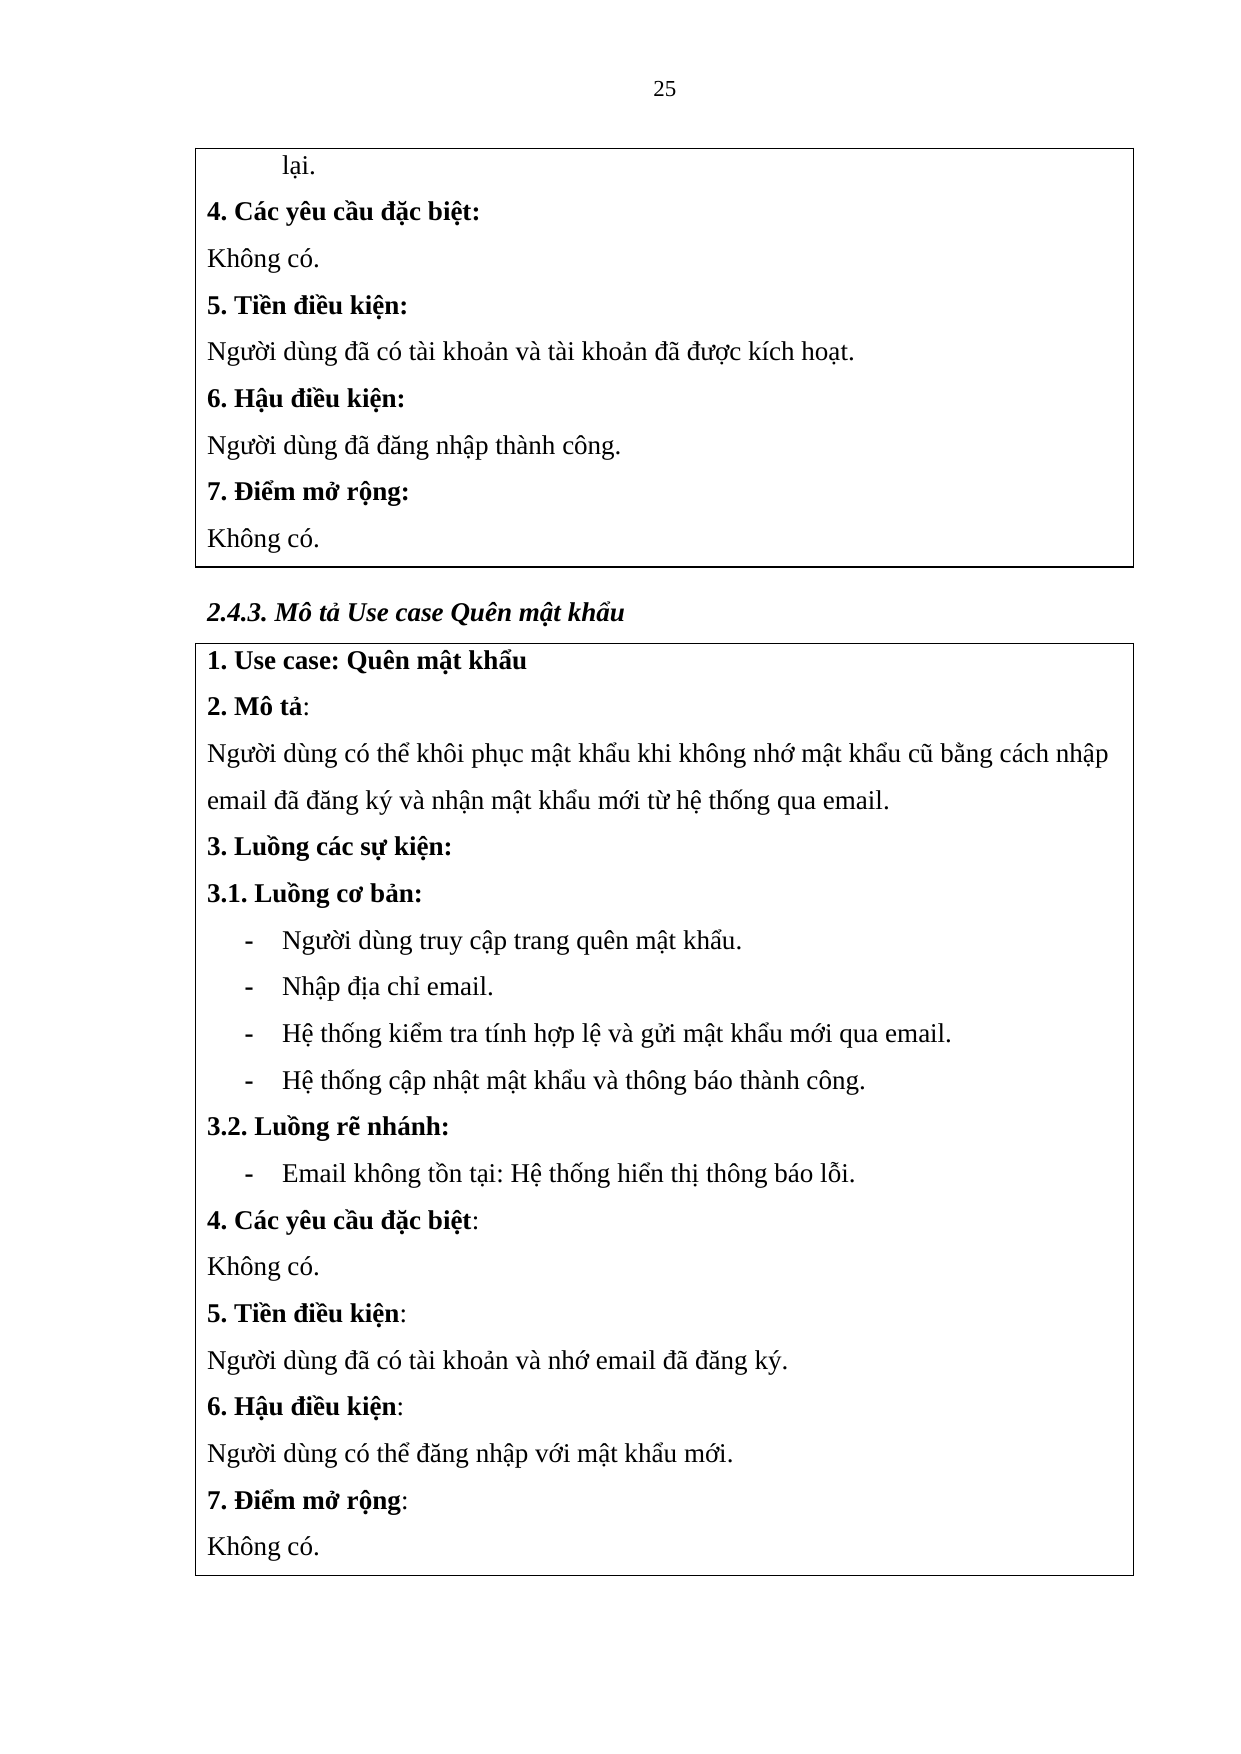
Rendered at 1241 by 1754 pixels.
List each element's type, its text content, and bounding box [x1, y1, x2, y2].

subtitle 2.4.3. Mô tả Use case Quên mật khẩu [207, 596, 1122, 627]
table_header 1. Use case: Quên mật khẩu 2. Mô tả: Người dùng có thể khôi phục mật khẩu khi không nhớ mật khẩu cũ bằng cách nhập email đã đăng ký và nhận mật khẩu mới từ hệ thống qua email. 3. Luồng các sự kiện: 3.1. Luồng cơ bản: Người dùng truy cập trang quên mật khẩu. Nhập địa chỉ email. Hệ thống kiểm tra tính hợp lệ và gửi mật khẩu mới qua email. Hệ thống cập nhật mật khẩu và thông báo thành công. 3.2. Luồng rẽ nhánh: Email không tồn tại: Hệ thống hiển thị thông báo lỗi. 4. Các yêu cầu đặc biệt: Không có. 5. Tiền điều kiện: Người dùng đã có tài khoản và nhớ email đã đăng ký. 6. Hậu điều kiện: Người dùng có thể đăng nhập với mật khẩu mới. 7. Điểm mở rộng: Không có. [196, 644, 1133, 1575]
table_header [196, 149, 1133, 566]
